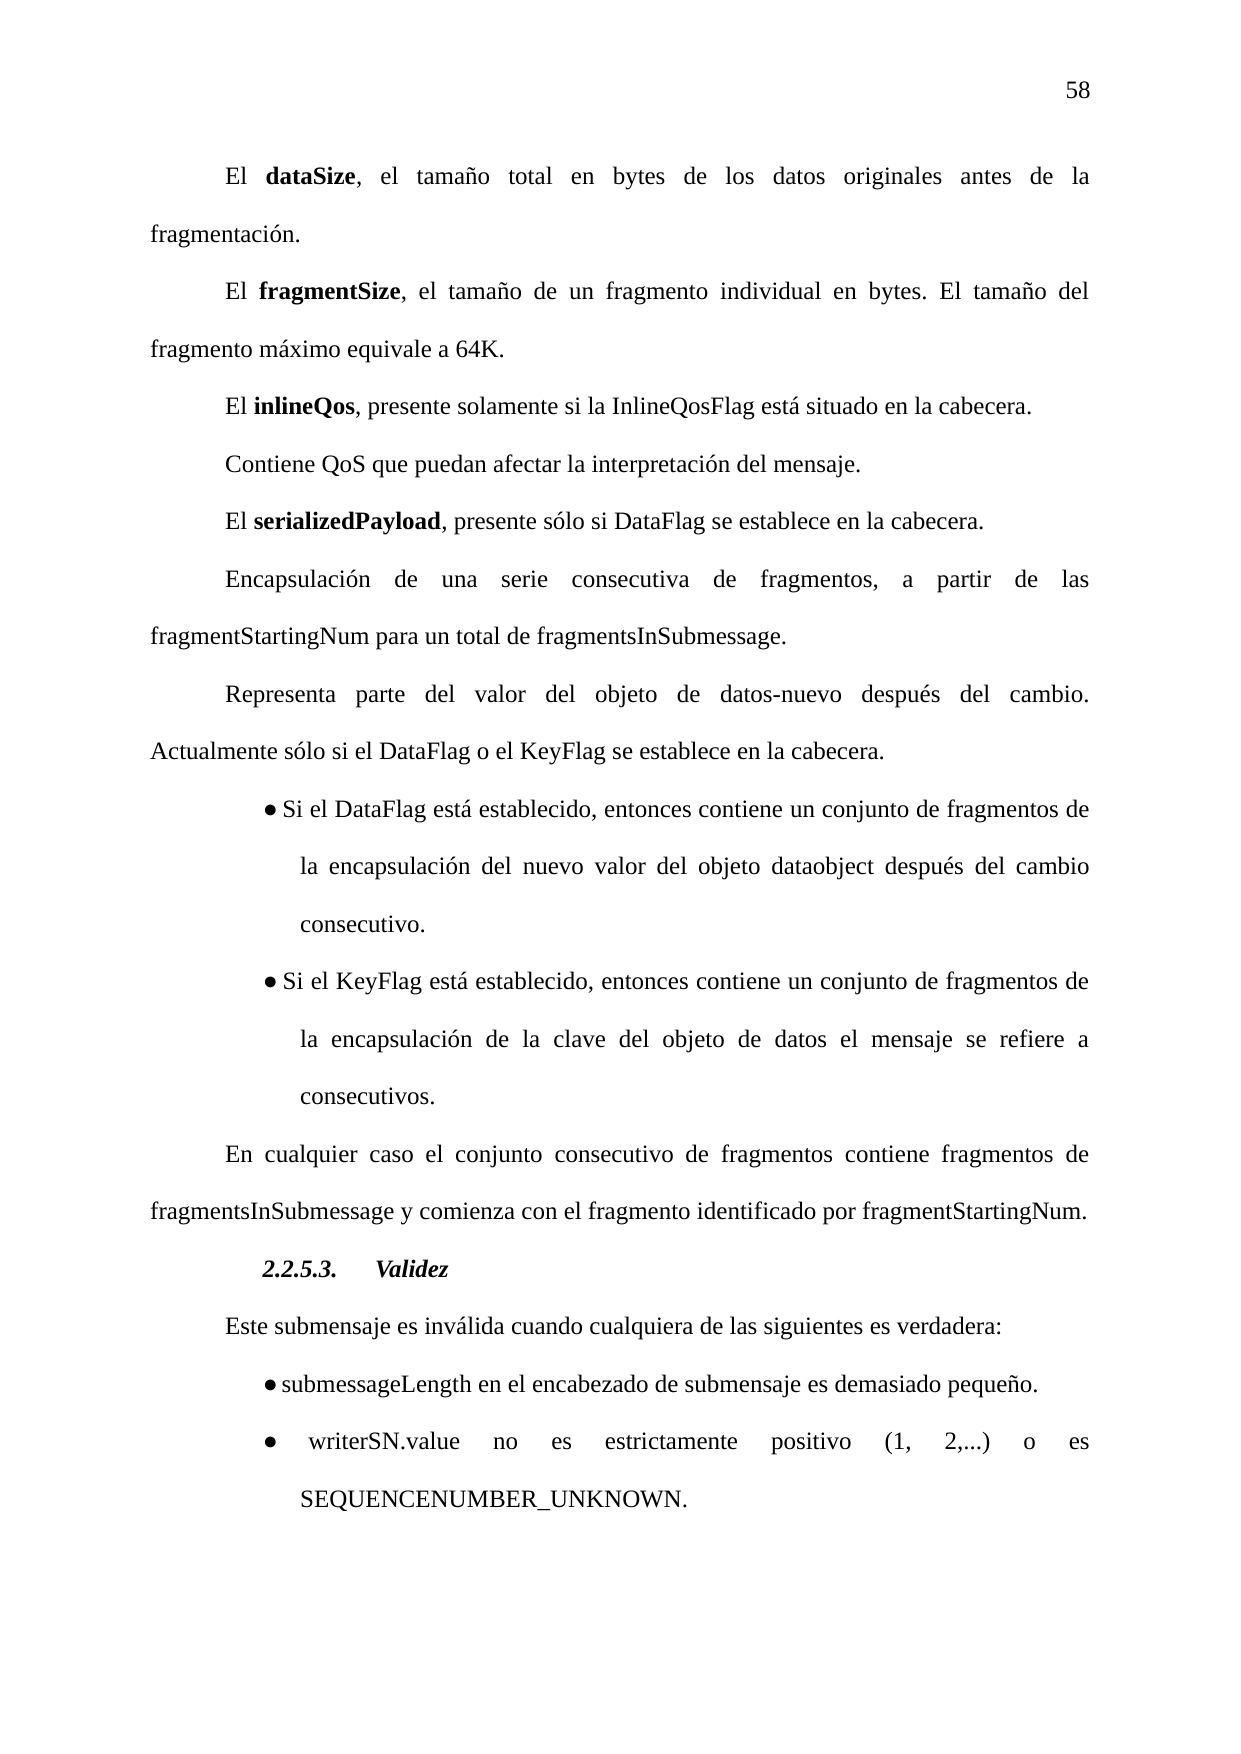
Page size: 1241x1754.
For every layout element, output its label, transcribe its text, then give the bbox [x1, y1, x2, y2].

text ● submessageLength en el encabezado de submensaje es demasiado pequeño. [263, 1369, 1090, 1397]
text El fragmentSize, el tamaño de un fragmento individual en bytes. El tamaño del fragmento máximo equivale a 64K. [150, 276, 1090, 362]
text En cualquier caso el conjunto consecutivo de fragmentos contiene fragmentos de fragmentsInSubmessage y comienza con el fragmento identificado por fragmentStartingNum. [150, 1139, 1090, 1225]
subtitle Validez [262, 1254, 1090, 1282]
text Contiene QoS que puedan afectar la interpretación del mensaje. [150, 449, 1090, 477]
text Encapsulación de una serie consecutiva de fragmentos, a partir de las fragmentStartingNum para un total de fragmentsInSubmessage. [150, 564, 1090, 650]
text Este submensaje es inválida cuando cualquiera de las siguientes es verdadera: [150, 1311, 1090, 1340]
text ● writerSN.value no es estrictamente positivo (1, 2,...) o es SEQUENCENUMBER_UNKNOWN. [263, 1426, 1090, 1513]
text Representa parte del valor del objeto de datos-nuevo después del cambio. Actualmente sólo si el DataFlag o el KeyFlag se establece en la cabecera. [150, 679, 1090, 765]
text El dataSize, el tamaño total en bytes de los datos originales antes de la fragmentación. [150, 161, 1090, 247]
text El inlineQos, presente solamente si la InlineQosFlag está situado en la cabecera. [150, 391, 1090, 420]
text ● Si el KeyFlag está establecido, entonces contiene un conjunto de fragmentos de la encapsulación de la clave del objeto de datos el mensaje se refiere a consecutivos. [263, 966, 1090, 1110]
text El serializedPayload, presente sólo si DataFlag se establece en la cabecera. [150, 506, 1090, 535]
text ● Si el DataFlag está establecido, entonces contiene un conjunto de fragmentos de la encapsulación del nuevo valor del objeto dataobject después del cambio consecutivo. [263, 794, 1090, 937]
